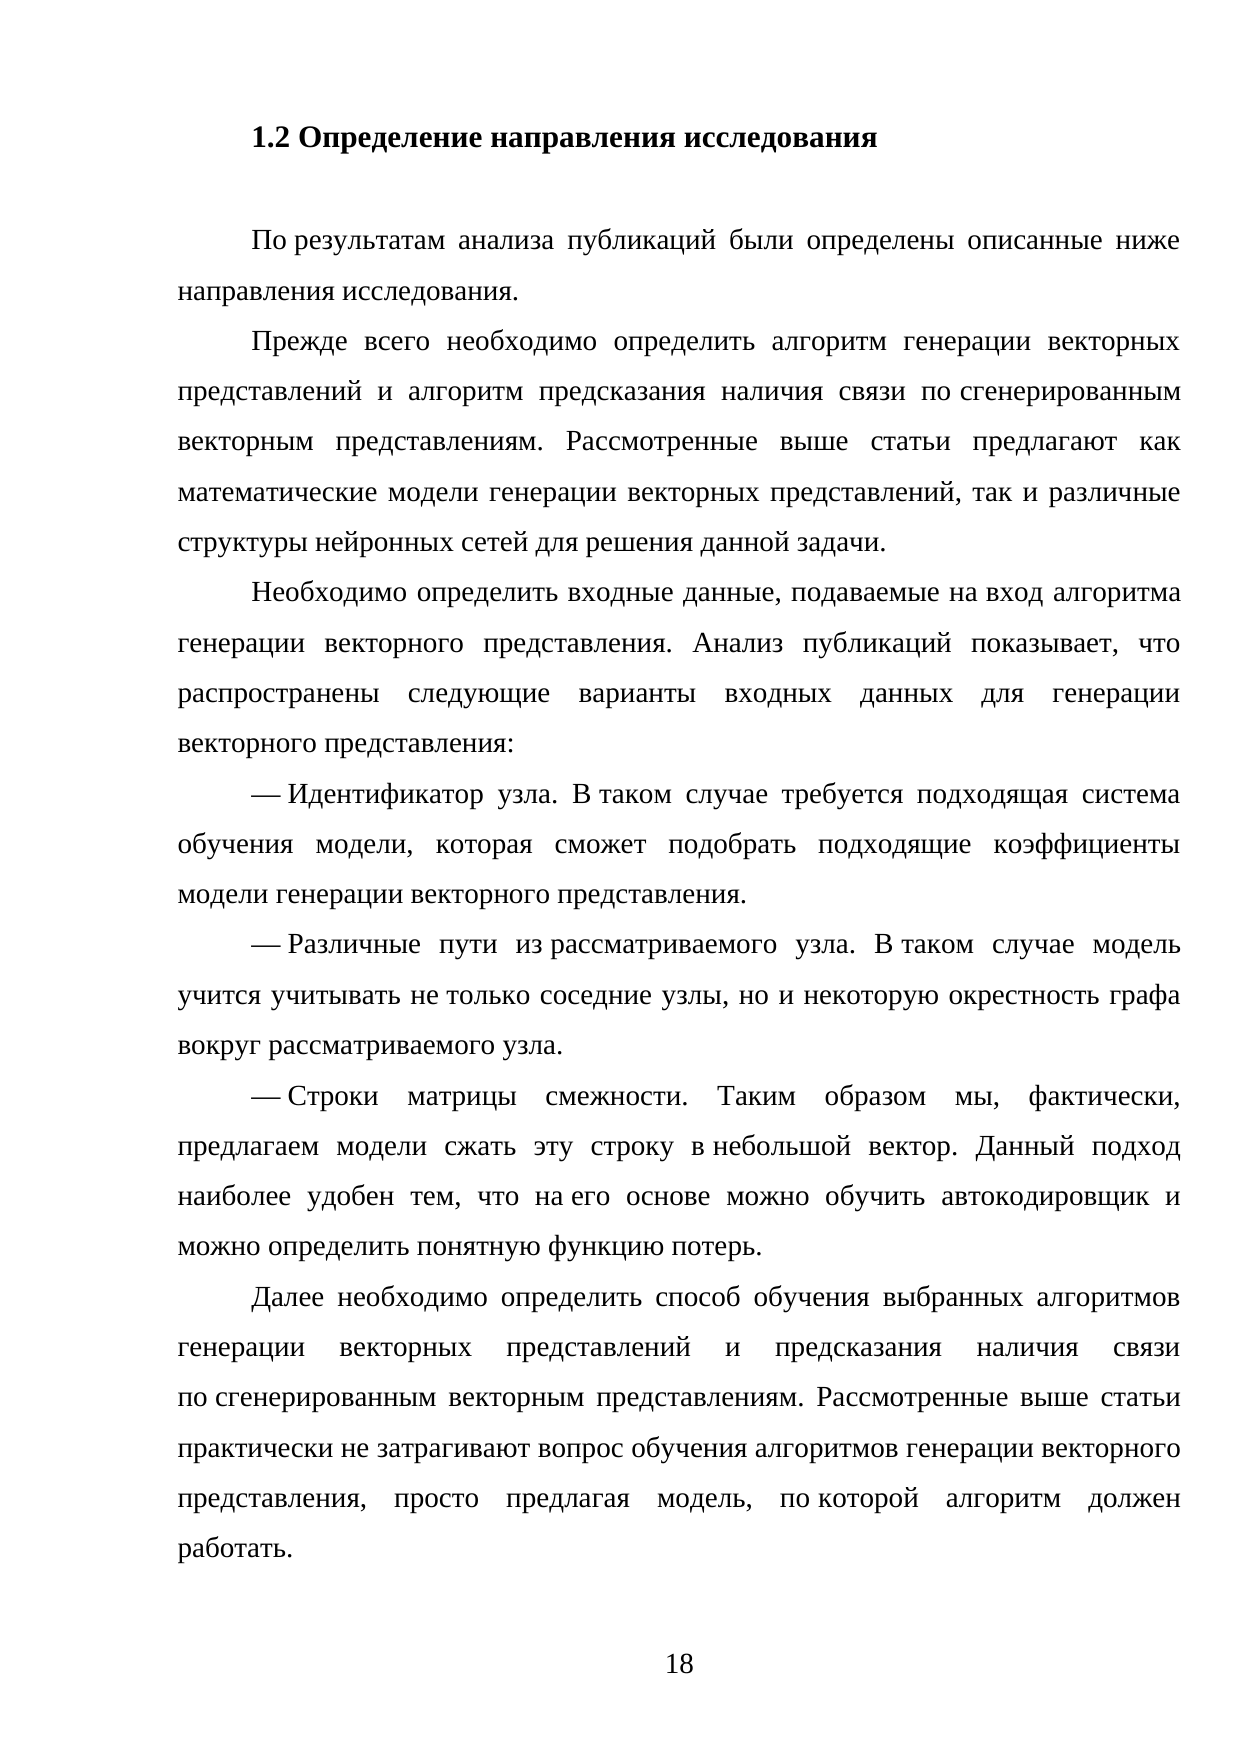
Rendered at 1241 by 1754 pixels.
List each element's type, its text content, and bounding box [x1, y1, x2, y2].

text Прежде всего необходимо определить алгоритм генерации векторных представлений и алгоритм предсказания наличия связи по сгенерированным векторным представлениям. Рассмотренные выше статьи предлагают как математические модели генерации векторных представлений, так и различные структуры нейронных сетей для решения данной задачи. [177, 323, 1181, 558]
text Необходимо определить входные данные, подаваемые на вход алгоритма генерации векторного представления. Анализ публикаций показывает, что распространены следующие варианты входных данных для генерации векторного представления: [177, 574, 1181, 759]
subtitle Определение направления исследования [177, 118, 1181, 154]
list Строки матрицы смежности. Таким образом мы, фактически, предлагаем модели сжать эту строку в небольшой вектор. Данный подход наиболее удобен тем, что на его основе можно обучить автокодировщик и можно определить понятную функцию потерь. [177, 1078, 1181, 1262]
list Идентификатор узла. В таком случае требуется подходящая система обучения модели, которая сможет подобрать подходящие коэффициенты модели генерации векторного представления. [177, 776, 1181, 910]
list Различные пути из рассматриваемого узла. В таком случае модель учится учитывать не только соседние узлы, но и некоторую окрестность графа вокруг рассматриваемого узла. [177, 927, 1181, 1061]
text По результатам анализа публикаций были определены описанные ниже направления исследования. [177, 222, 1181, 306]
text Далее необходимо определить способ обучения выбранных алгоритмов генерации векторных представлений и предсказания наличия связи по сгенерированным векторным представлениям. Рассмотренные выше статьи практически не затрагивают вопрос обучения алгоритмов генерации векторного представления, просто предлагая модель, по которой алгоритм должен работать. [177, 1279, 1181, 1564]
